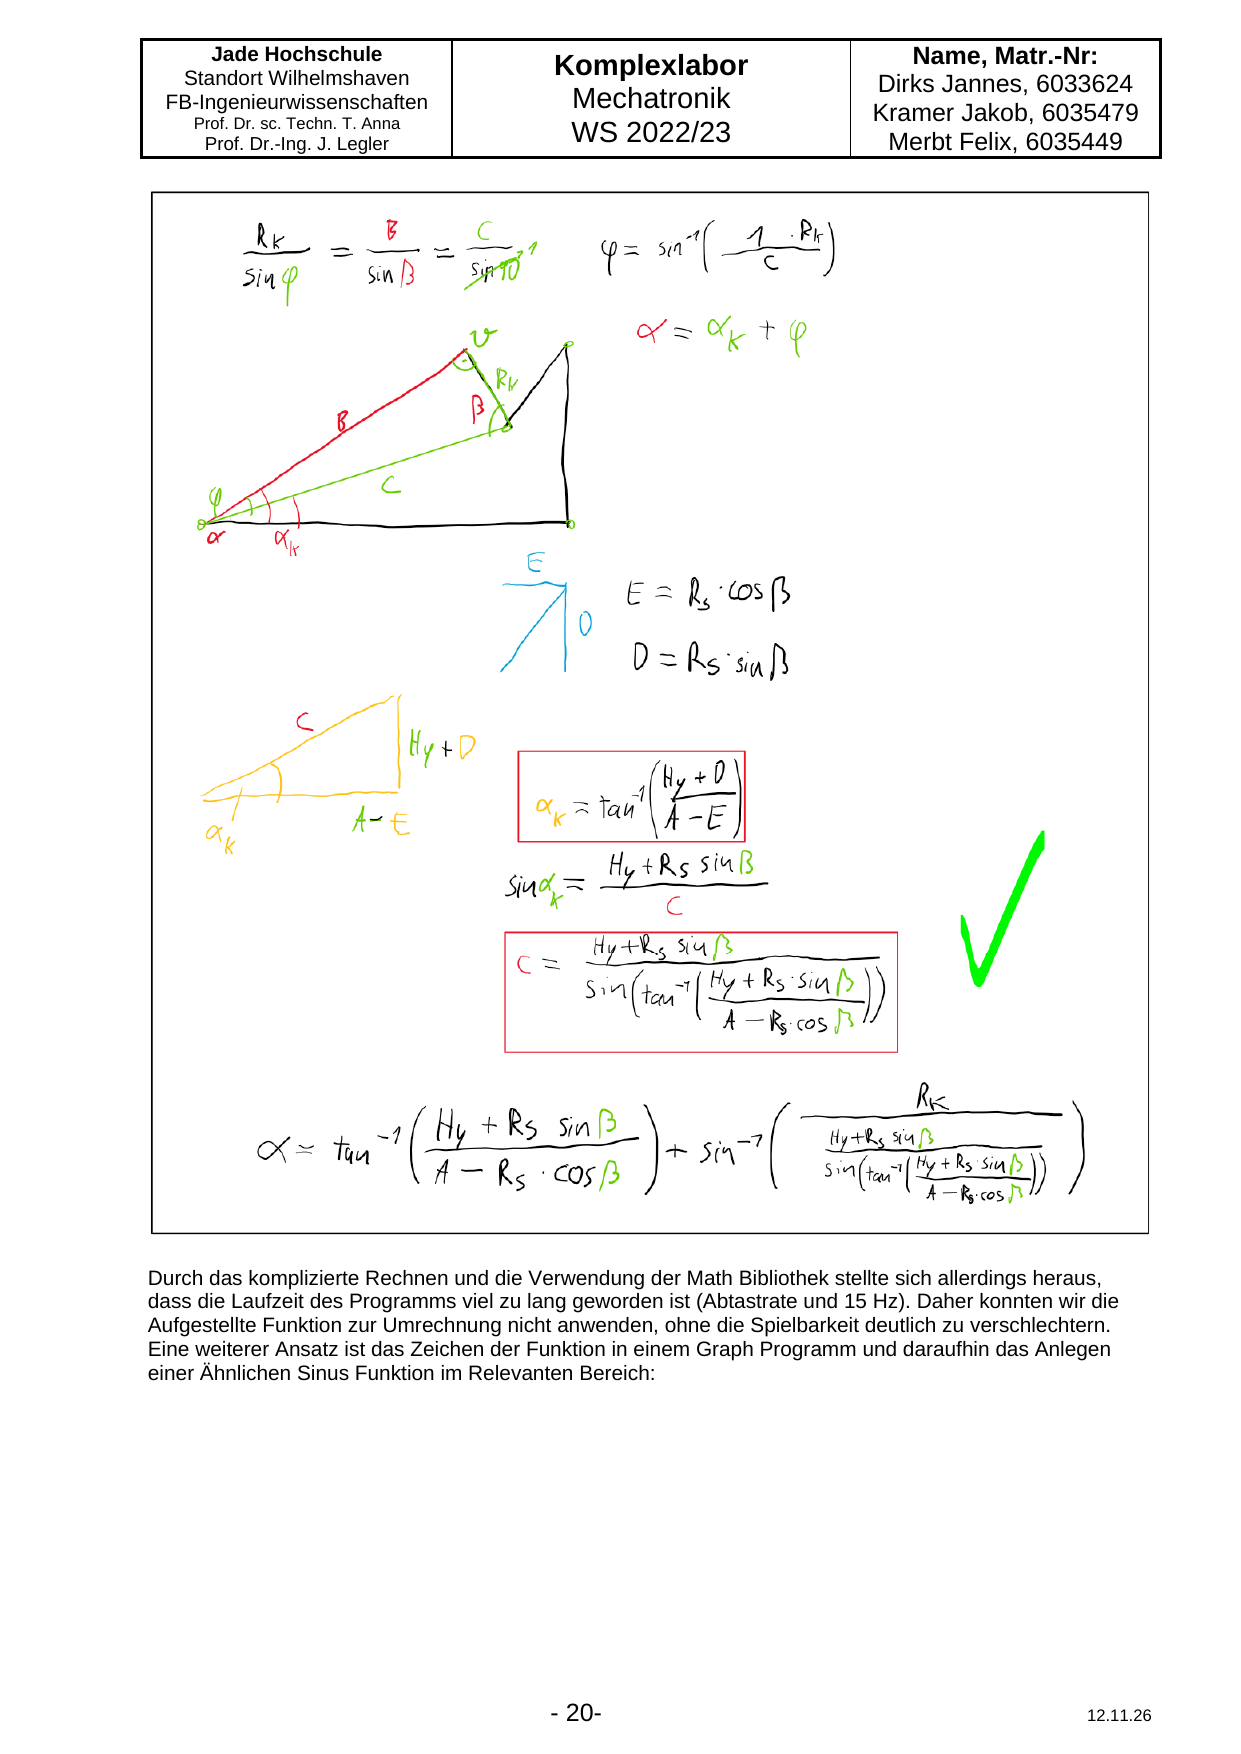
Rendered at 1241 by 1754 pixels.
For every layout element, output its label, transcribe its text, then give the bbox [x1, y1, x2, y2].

picture [147, 187, 1152, 1237]
text Durch das komplizierte Rechnen und die Verwendung der Math Bibliothek stellte sich allerdings heraus, dass die Laufzeit des Programms viel zu lang geworden ist (Abtastrate und 15 Hz). Daher konnten wir die Aufgestellte Funktion zur Umrechnung nicht anwenden, ohne die Spielbarkeit deutlich zu verschlechtern. Eine weiterer Ansatz ist das Zeichen der Funktion in einem Graph Programm und daraufhin das Anlegen einer Ähnlichen Sinus Funktion im Relevanten Bereich: [148, 1265, 1152, 1385]
